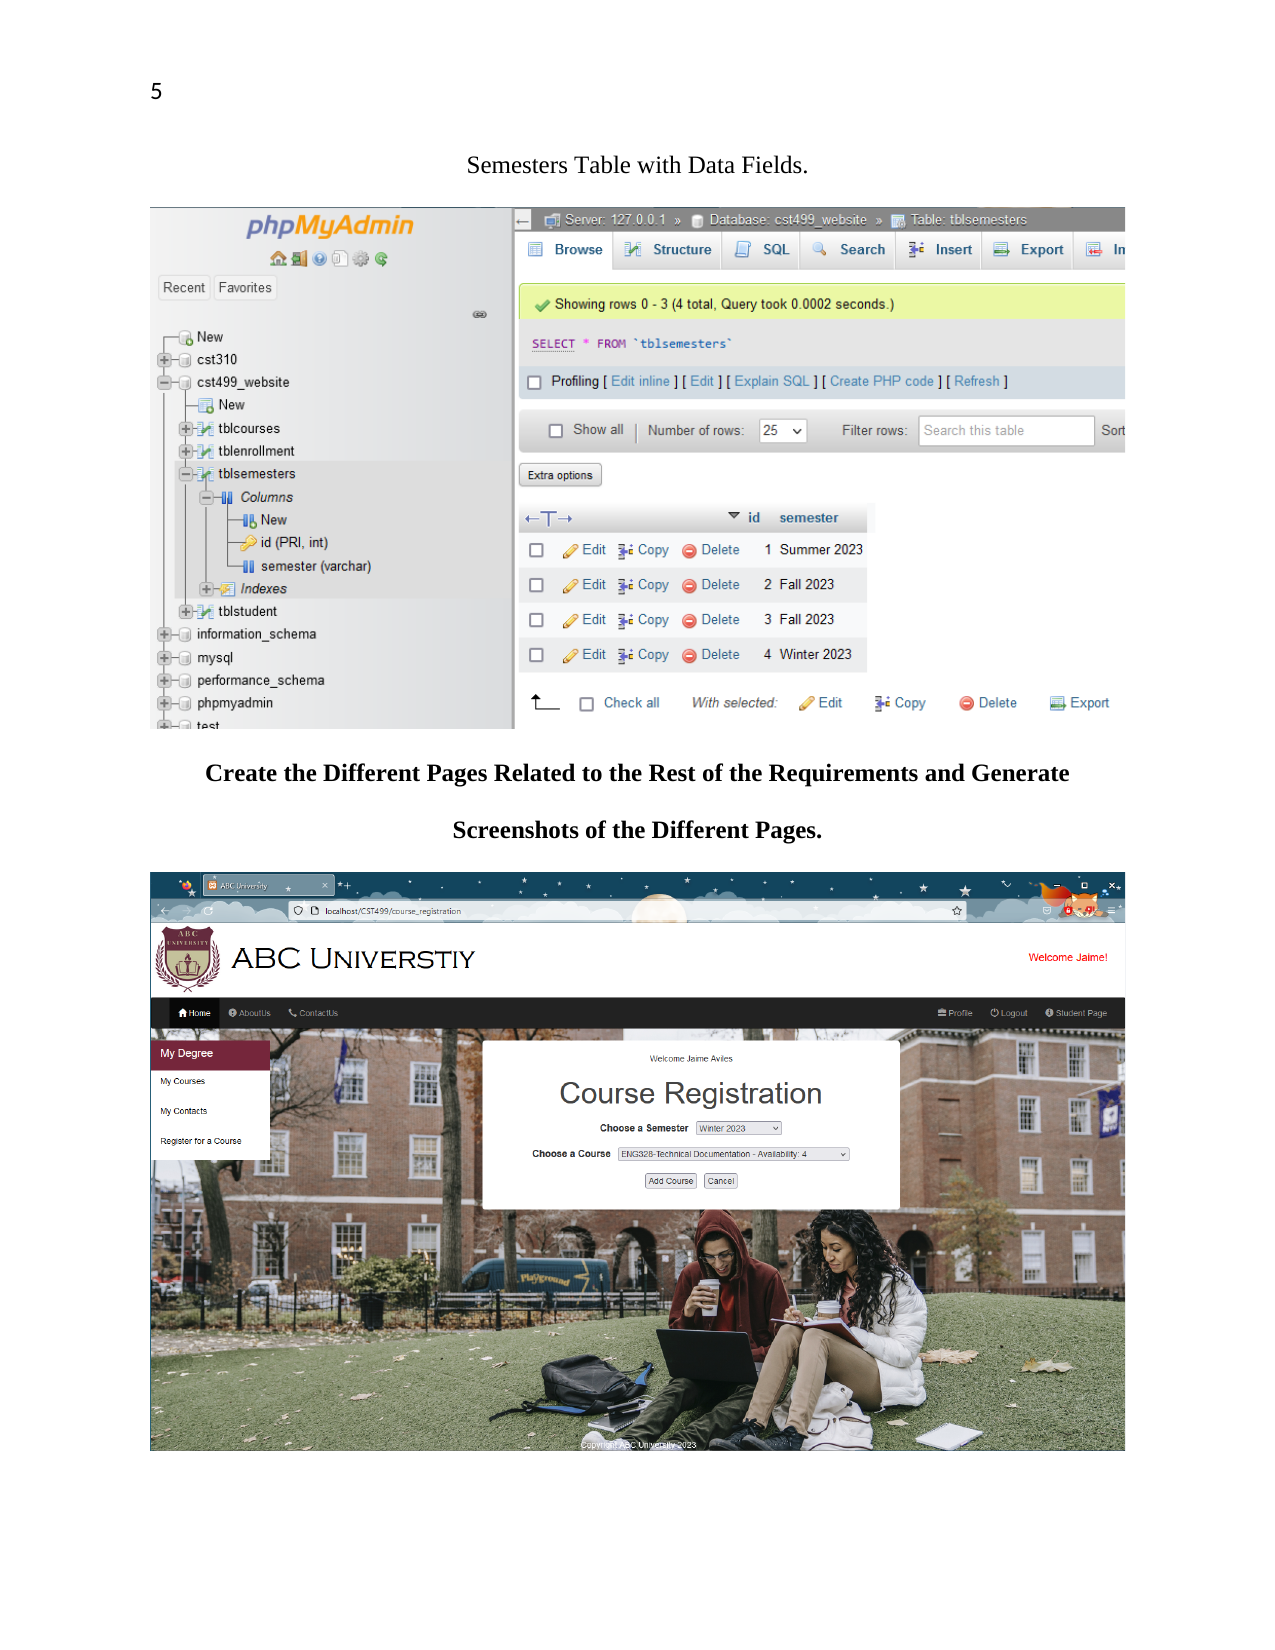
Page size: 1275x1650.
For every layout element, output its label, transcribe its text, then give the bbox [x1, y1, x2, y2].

picture [150, 207, 1125, 729]
text Create the Different Pages Related to the Rest of the Requirements and Generate Screenshots of the Different Pages. [150, 758, 1125, 844]
picture [150, 872, 1125, 1451]
text Semesters Table with Data Fields. [150, 150, 1125, 179]
